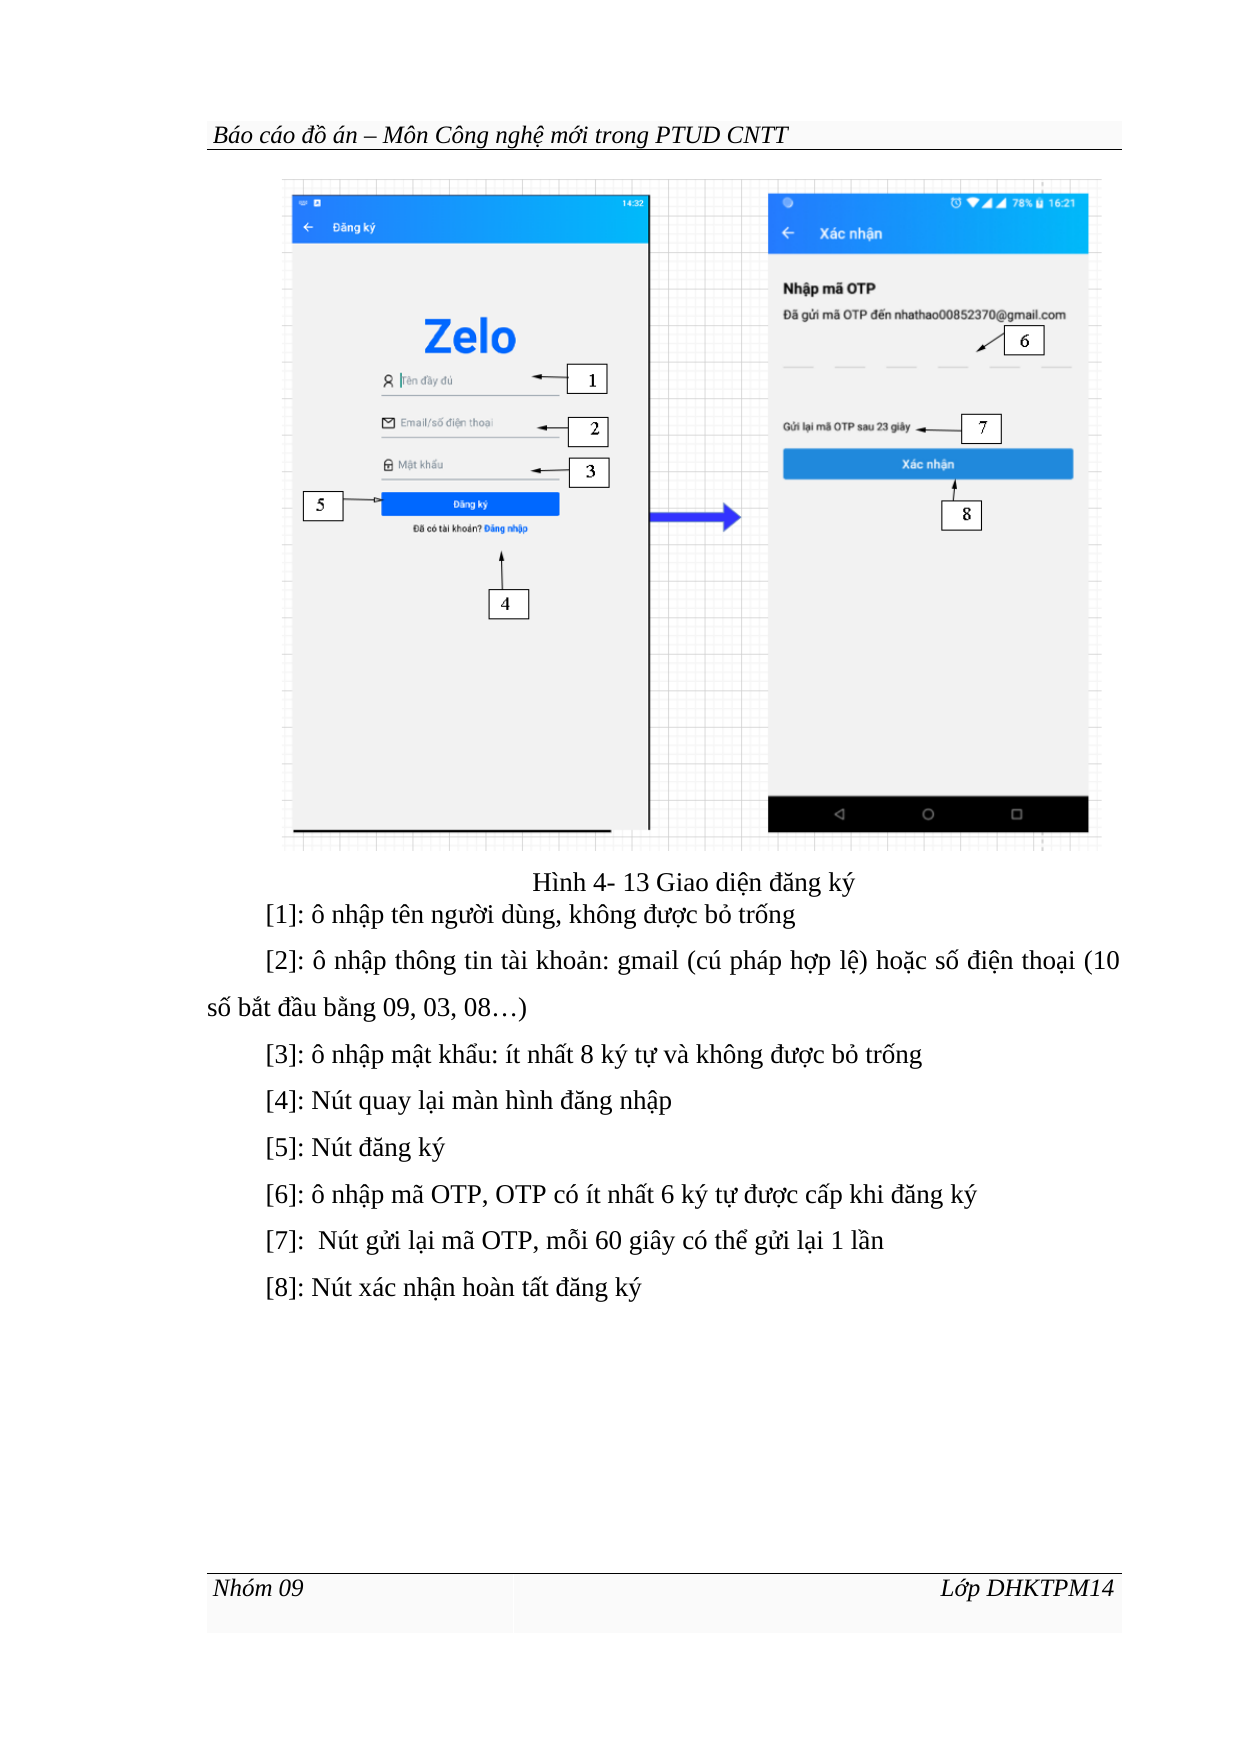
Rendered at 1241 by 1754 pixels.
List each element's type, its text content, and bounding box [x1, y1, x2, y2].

text [5]: Nút đăng ký [207, 1131, 1122, 1162]
text [7]: Nút gửi lại mã OTP, mỗi 60 giây có thể gửi lại 1 lần [207, 1224, 1122, 1256]
text [4]: Nút quay lại màn hình đăng nhập [207, 1084, 1122, 1116]
text [6]: ô nhập mã OTP, OTP có ít nhất 6 ký tự được cấp khi đăng ký [207, 1178, 1122, 1209]
text Hình 4- 13 Giao diện đăng ký [207, 867, 1122, 898]
text [2]: ô nhập thông tin tài khoản: gmail (cú pháp hợp lệ) hoặc số điện thoại (10 số bắt đầu bằng 09, 03, 08…) [207, 944, 1122, 1022]
text [8]: Nút xác nhận hoàn tất đăng ký [207, 1271, 1122, 1302]
picture [281, 179, 1102, 851]
text [1]: ô nhập tên người dùng, không được bỏ trống [207, 898, 1122, 929]
text [3]: ô nhập mật khẩu: ít nhất 8 ký tự và không được bỏ trống [207, 1038, 1122, 1069]
